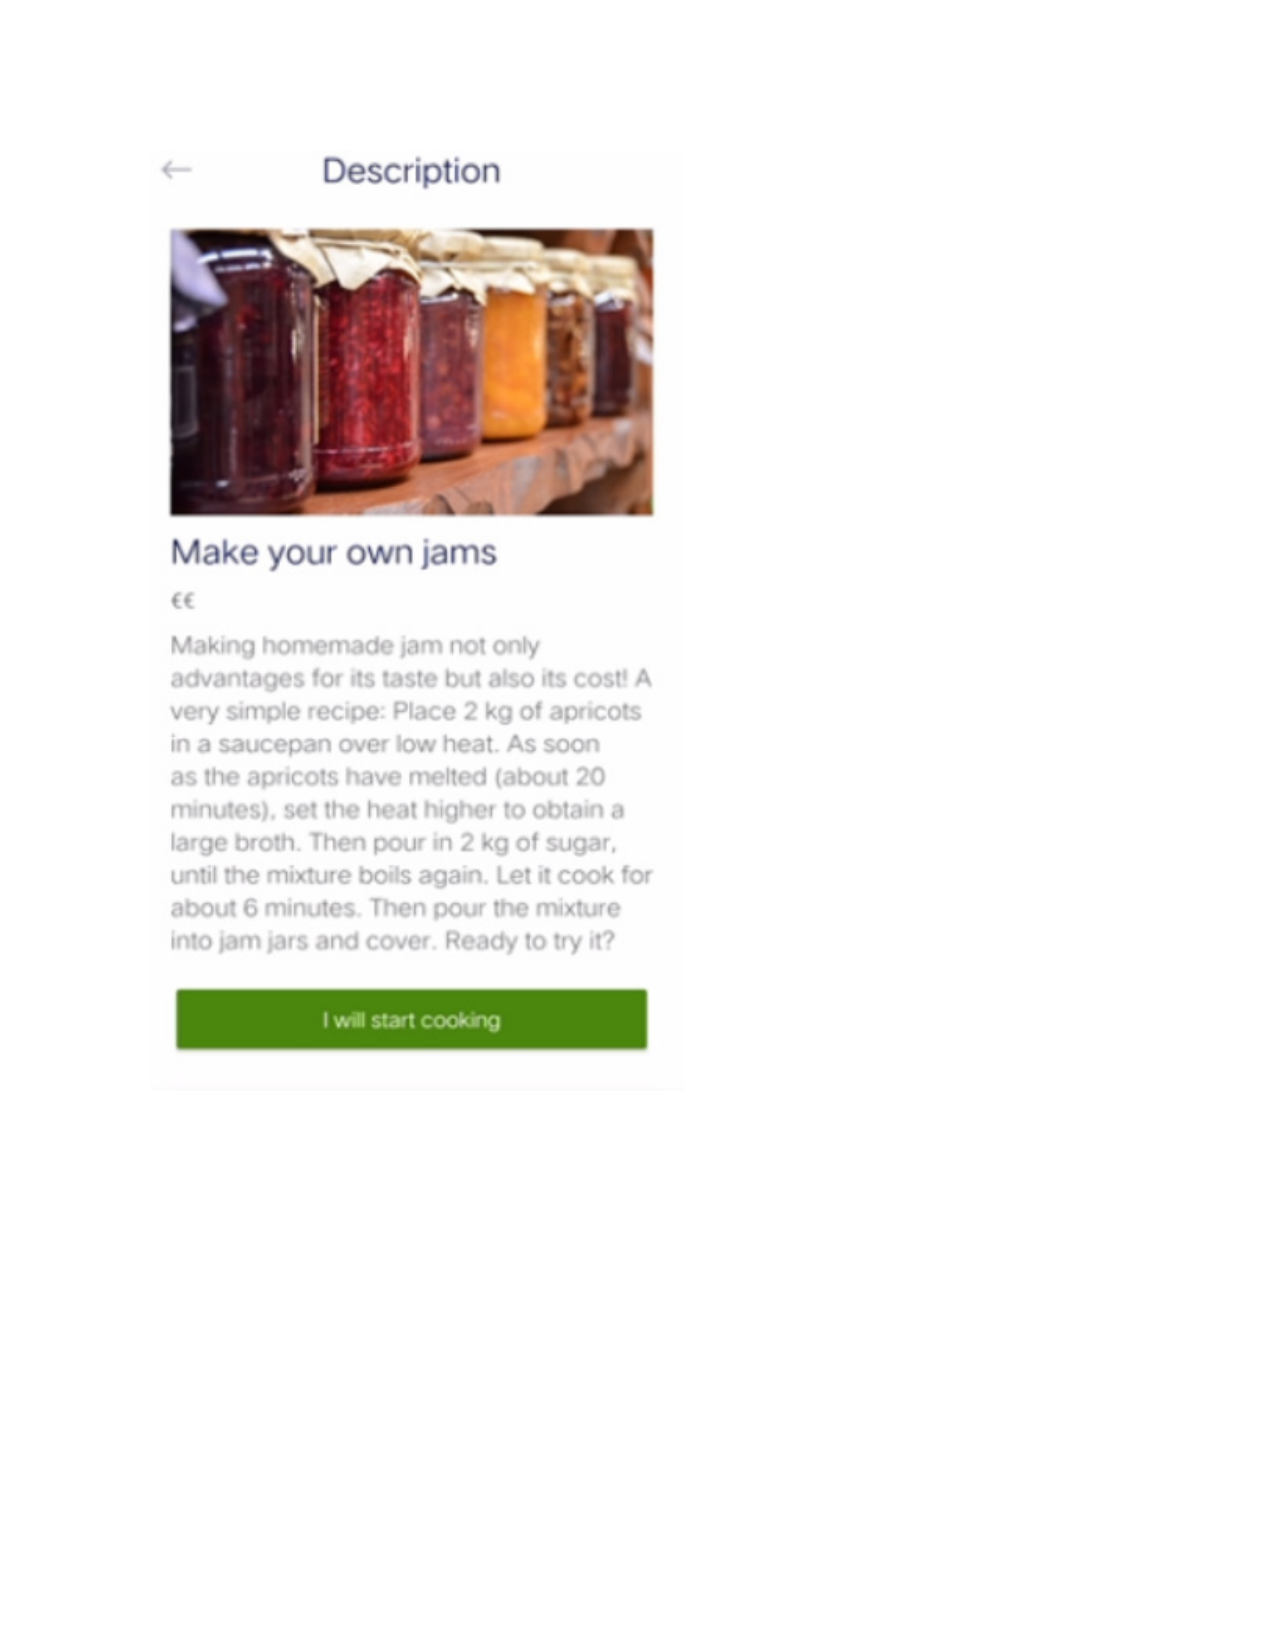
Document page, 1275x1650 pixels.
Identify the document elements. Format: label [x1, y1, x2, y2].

picture [150, 150, 685, 1091]
